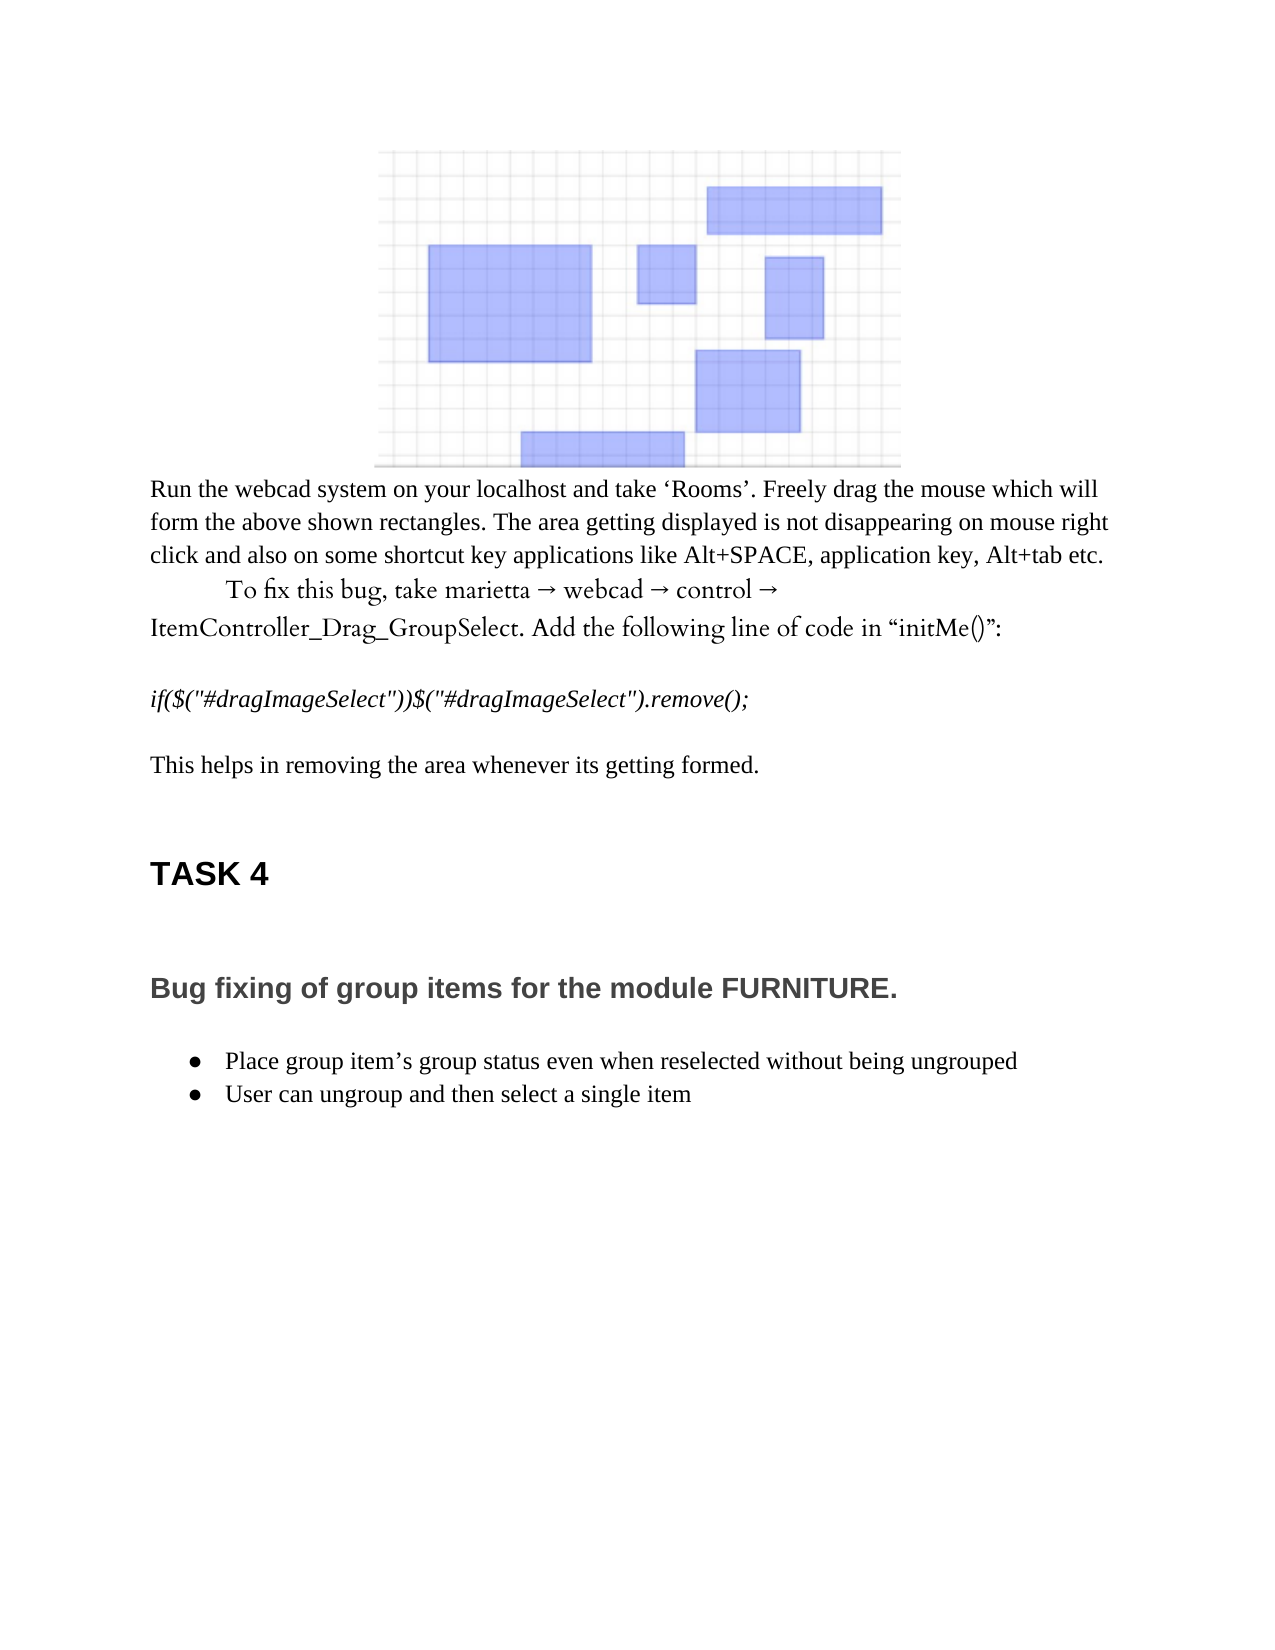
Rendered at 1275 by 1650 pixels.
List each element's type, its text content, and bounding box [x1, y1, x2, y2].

subtitle Bug fixing of group items for the module FURNITURE. [150, 971, 1125, 1004]
list User can ungroup and then select a single item [187, 1079, 1125, 1107]
text Run the webcad system on your localhost and take ‘Rooms’. Freely drag the mouse which will form the above shown rectangles. The area getting displayed is not disappearing on mouse right click and also on some shortcut key applications like Alt+SPACE, application key, Alt+tab etc. [150, 474, 1125, 569]
picture [374, 150, 901, 471]
list Place group item’s group status even when reselected without being ungrouped [187, 1046, 1125, 1074]
text This helps in removing the area whenever its getting formed. [150, 750, 1125, 779]
text if($("#dragImageSelect"))$("#dragImageSelect").remove(); [150, 684, 1125, 713]
subtitle TASK 4 [150, 853, 1125, 892]
